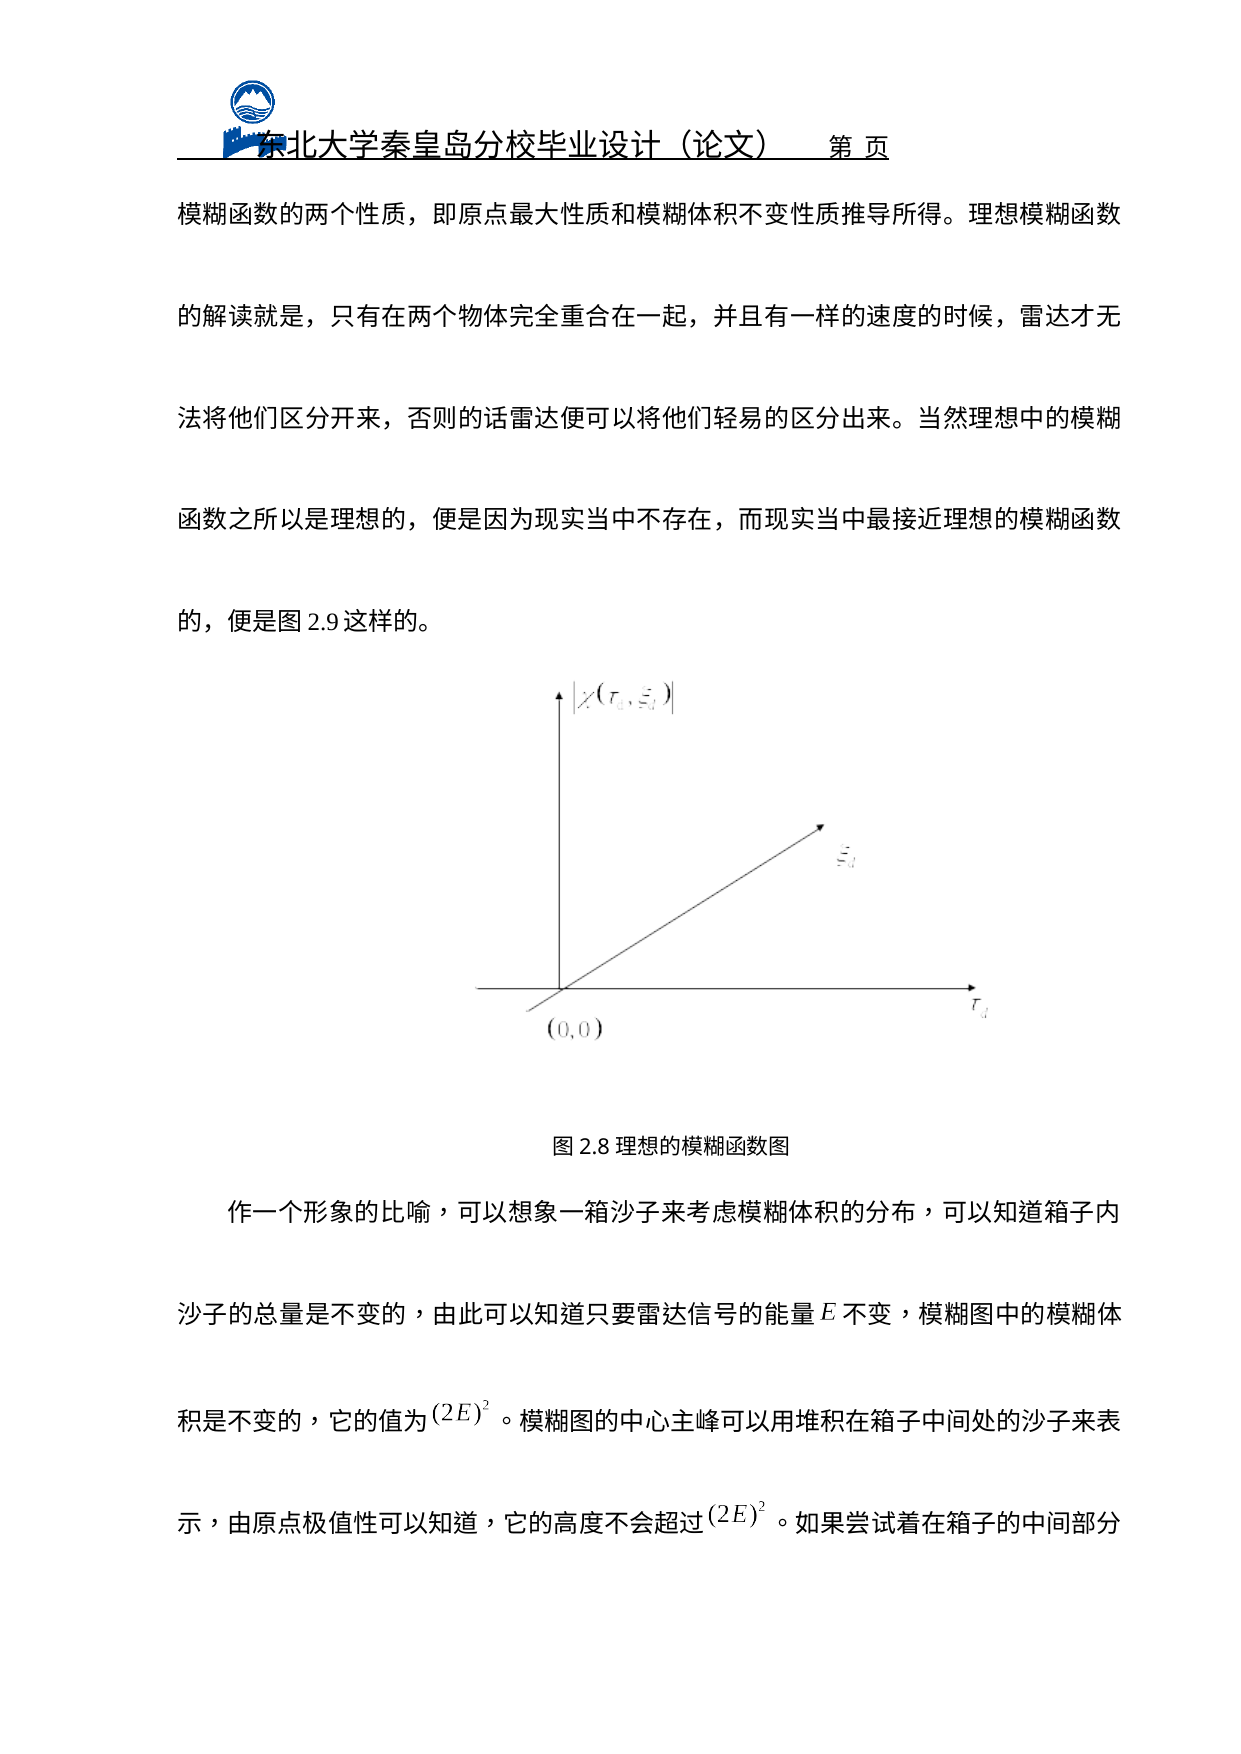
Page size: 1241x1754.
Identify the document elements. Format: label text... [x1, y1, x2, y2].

picture [214, 79, 292, 158]
text 图2.8 理想的模糊函数图 [177, 1128, 1122, 1162]
